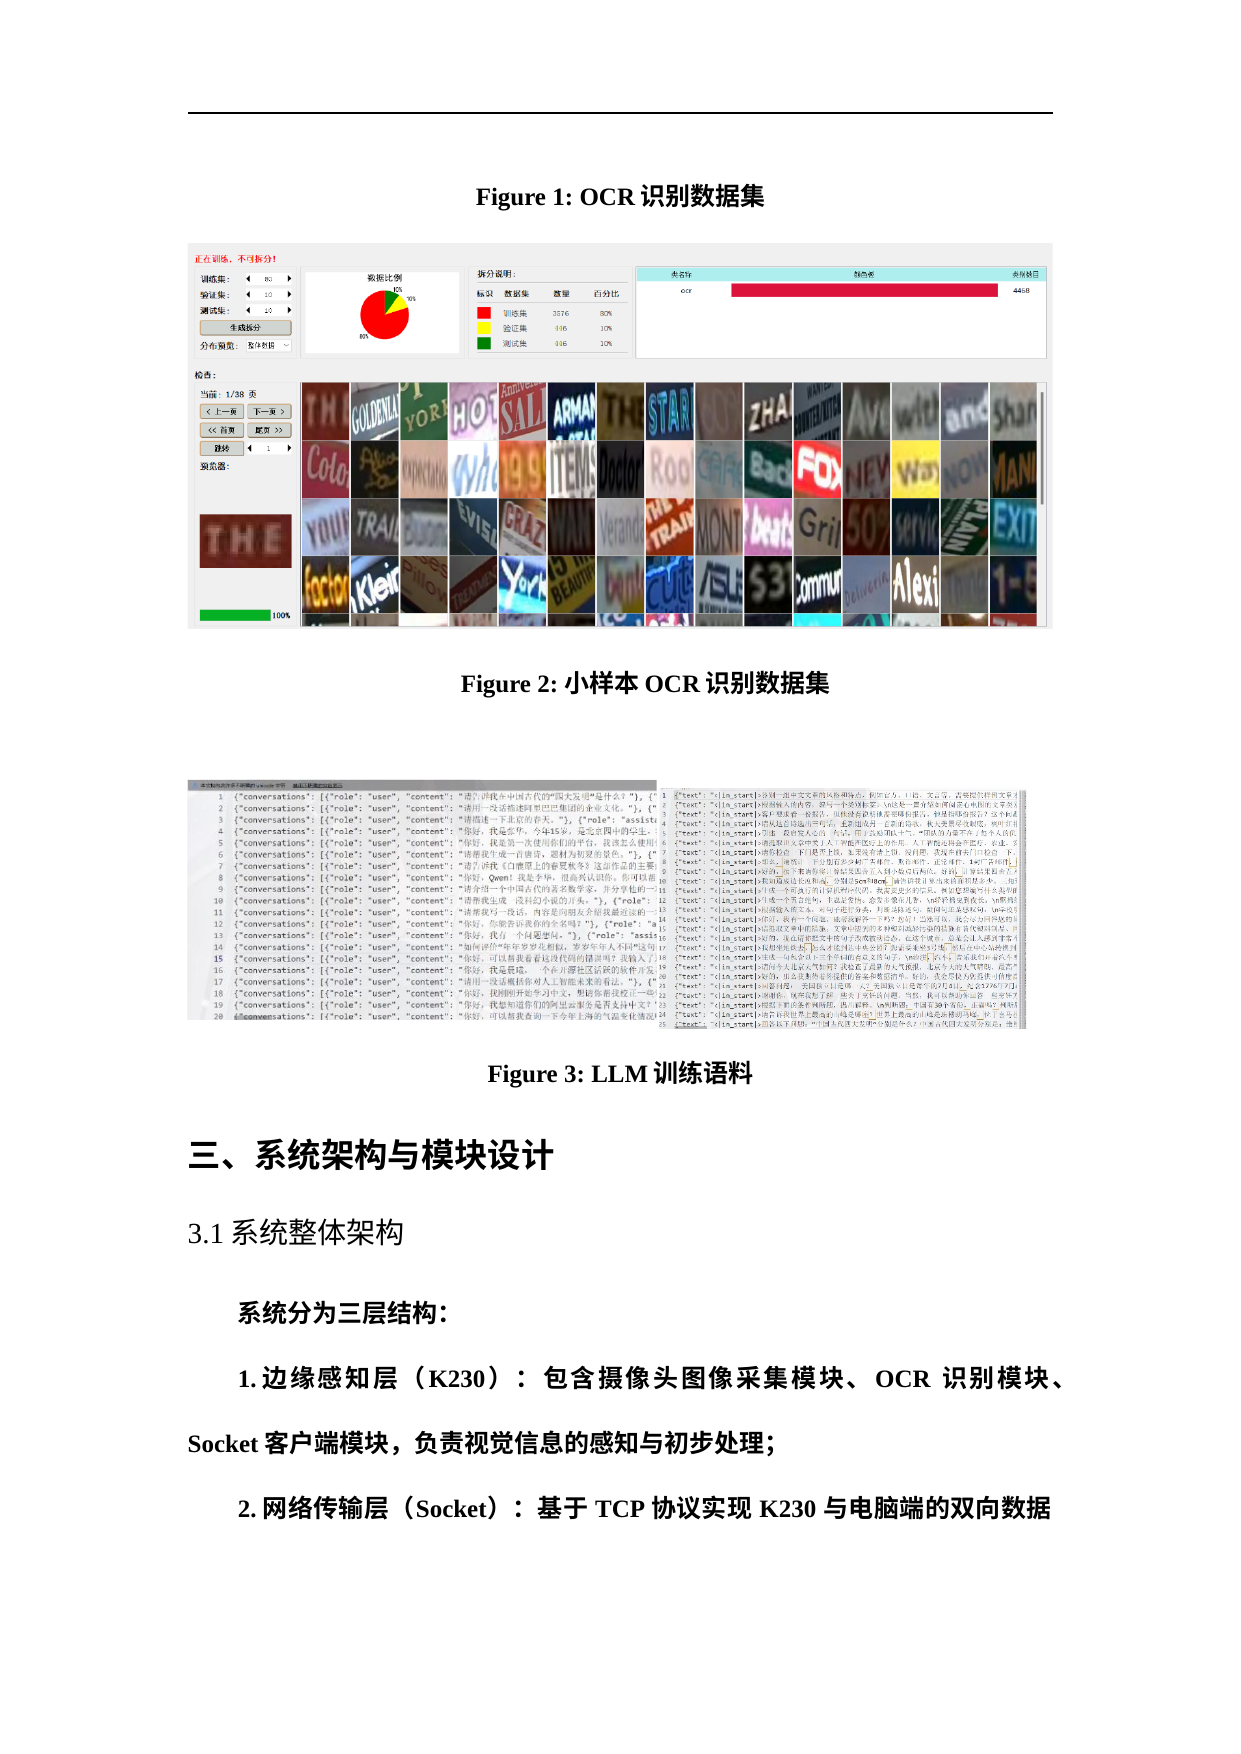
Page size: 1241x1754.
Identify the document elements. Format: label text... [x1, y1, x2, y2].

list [187, 1474, 1053, 1539]
picture [187, 779, 657, 1020]
list 边缘感知层（K230）：包含摄像头图像采集模块、OCR 识别模块、Socket 客户端模块，负责视觉信息的感知与初步处理； [187, 1344, 1053, 1474]
text 小样本OCR识别数据集 [187, 649, 1053, 714]
subtitle 3.1系统整体架构 [187, 1198, 1053, 1263]
picture [187, 243, 1053, 629]
text 系统分为三层结构： [187, 1279, 1053, 1344]
picture [659, 788, 1027, 1029]
text OCR识别数据集 [187, 162, 1053, 227]
text LLM训练语料 [187, 1039, 1053, 1104]
subtitle 三、系统架构与模块设计 [187, 1121, 1053, 1186]
